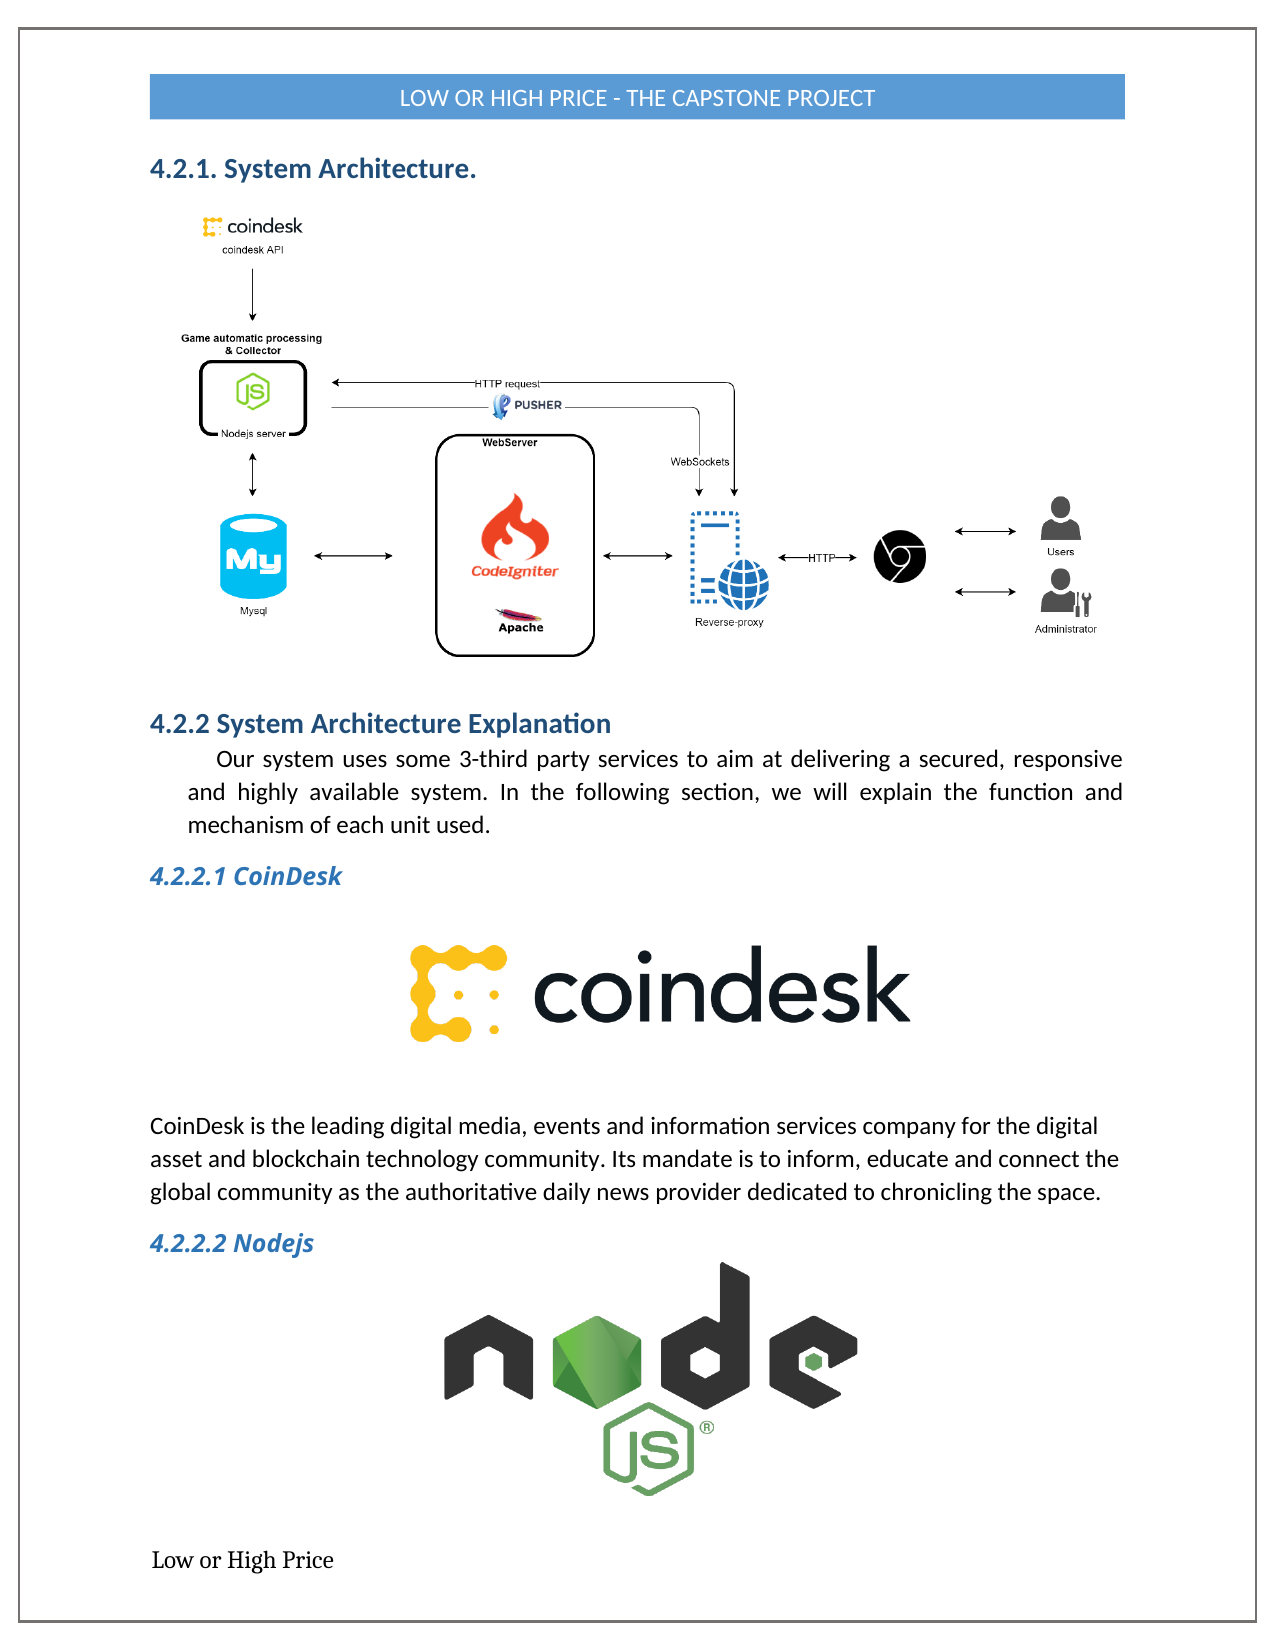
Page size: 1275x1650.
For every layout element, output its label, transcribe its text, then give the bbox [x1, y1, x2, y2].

text CoinDesk is the leading digital media, events and information services company for the digital asset and blockchain technology community. Its mandate is to inform, educate and connect the global community as the authoritative daily news provider dedicated to chronicling the space. [150, 1111, 1125, 1207]
picture [444, 1262, 858, 1496]
subtitle 4.2.2.2 Nodejs [150, 1226, 1125, 1260]
picture [150, 188, 1125, 686]
text Our system uses some 3-third party services to aim at delivering a secured, responsive and highly available system. In the following section, we will explain the function and mechanism of each unit used. [187, 743, 1125, 840]
subtitle 4.2.1. System Architecture. [150, 150, 1125, 186]
subtitle 4.2.2.1 CoinDesk [150, 859, 1125, 893]
picture [410, 945, 911, 1042]
subtitle 4.2.2 System Architecture Explanation [150, 705, 1125, 741]
